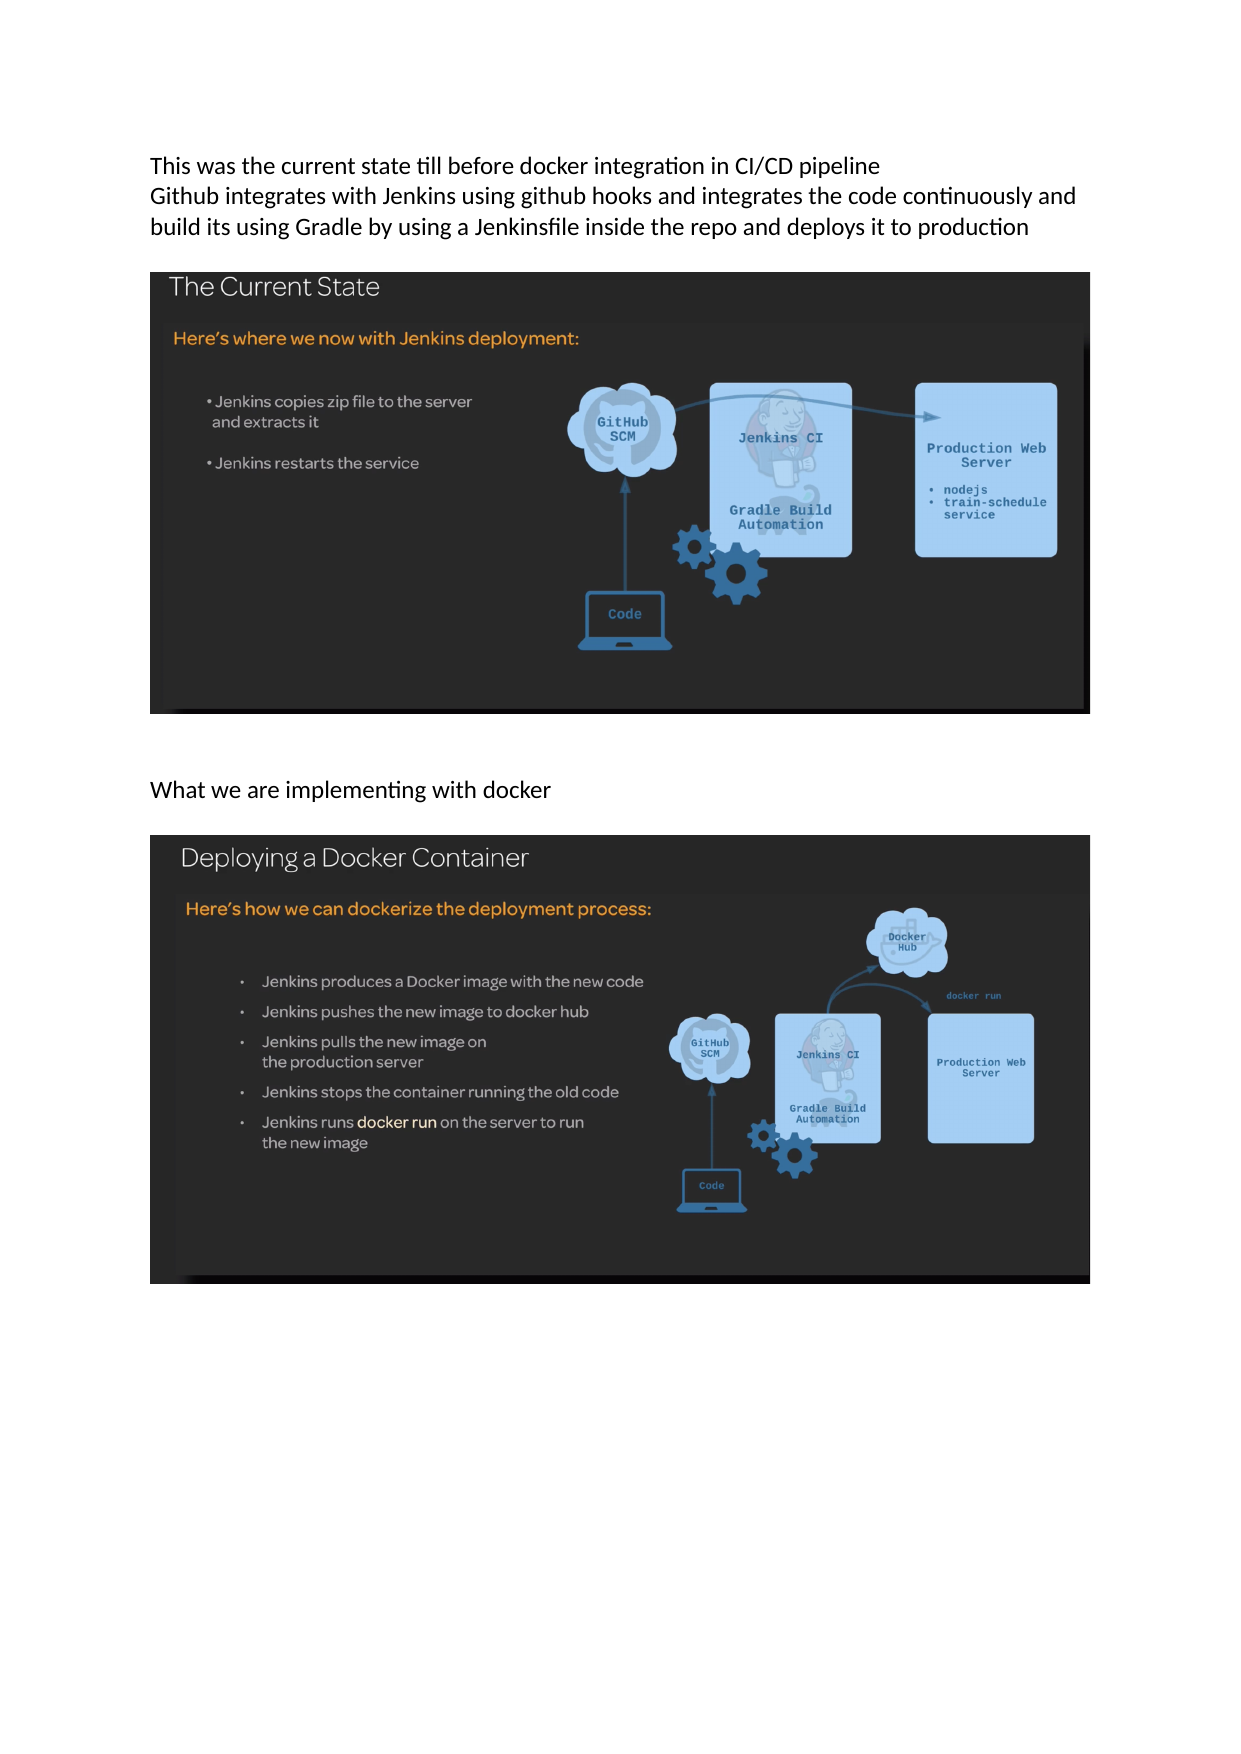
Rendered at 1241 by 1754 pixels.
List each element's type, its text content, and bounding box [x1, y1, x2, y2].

text Github integrates with Jenkins using github hooks and integrates the code continuously and build its using Gradle by using a Jenkinsfile inside the repo and deploys it to production [150, 181, 1090, 242]
text What we are implementing with docker [150, 774, 1090, 805]
picture [150, 272, 1091, 714]
picture [150, 835, 1091, 1284]
text This was the current state till before docker integration in CI/CD pipeline [150, 150, 1090, 181]
